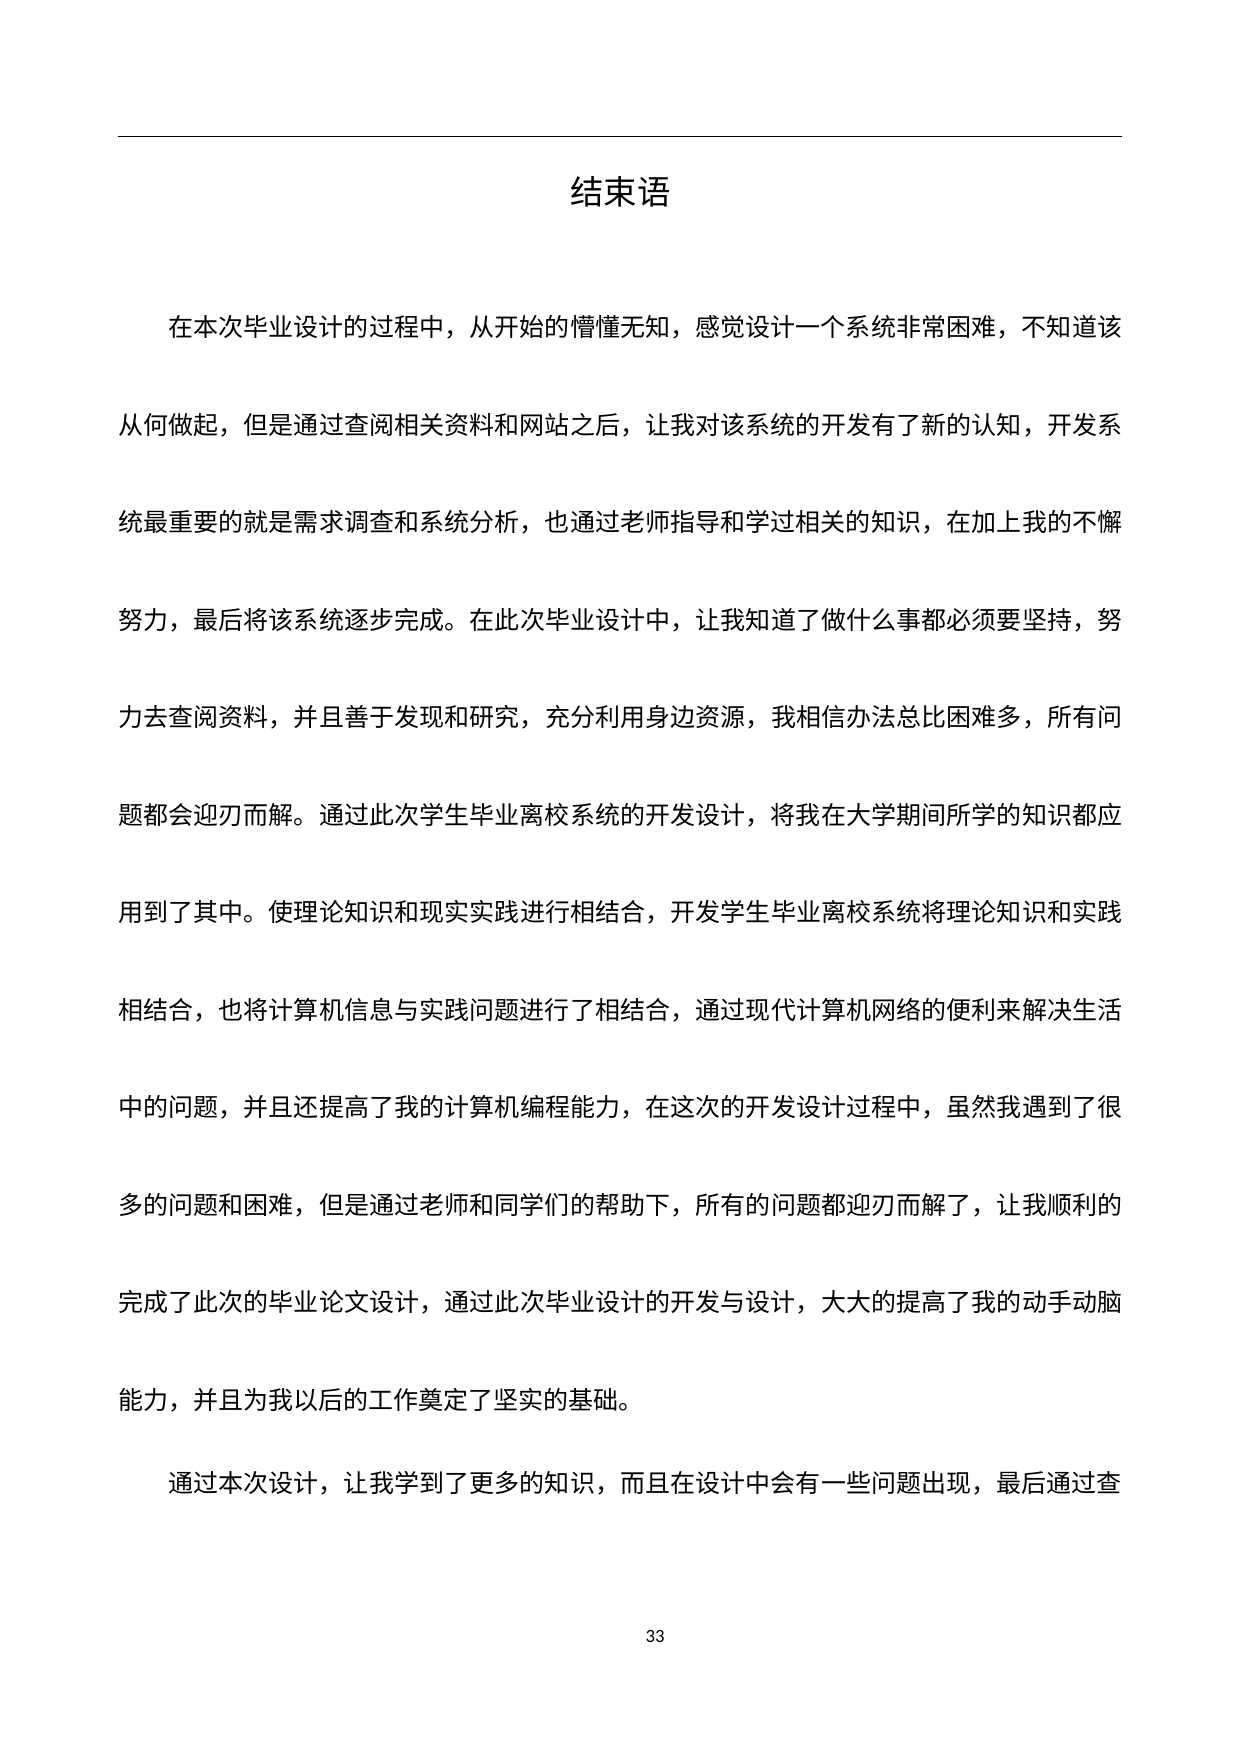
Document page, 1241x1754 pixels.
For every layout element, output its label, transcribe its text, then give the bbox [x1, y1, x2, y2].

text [118, 1449, 1122, 1514]
text 在本次毕业设计的过程中，从开始的懵懂无知，感觉设计一个系统非常困难，不知道该从何做起，但是通过查阅相关资料和网站之后，让我对该系统的开发有了新的认知，开发系统最重要的就是需求调查和系统分析，也通过老师指导和学过相关的知识，在加上我的不懈努力，最后将该系统逐步完成。在此次毕业设计中，让我知道了做什么事都必须要坚持，努力去查阅资料，并且善于发现和研究，充分利用身边资源，我相信办法总比困难多，所有问题都会迎刃而解。通过此次学生毕业离校系统的开发设计，将我在大学期间所学的知识都应用到了其中。使理论知识和现实实践进行相结合，开发学生毕业离校系统将理论知识和实践相结合，也将计算机信息与实践问题进行了相结合，通过现代计算机网络的便利来解决生活中的问题，并且还提高了我的计算机编程能力，在这次的开发设计过程中，虽然我遇到了很多的问题和困难，但是通过老师和同学们的帮助下，所有的问题都迎刃而解了，让我顺利的完成了此次的毕业论文设计，通过此次毕业设计的开发与设计，大大的提高了我的动手动脑能力，并且为我以后的工作奠定了坚实的基础。 [118, 293, 1122, 1431]
text 结束语 [118, 157, 1122, 222]
